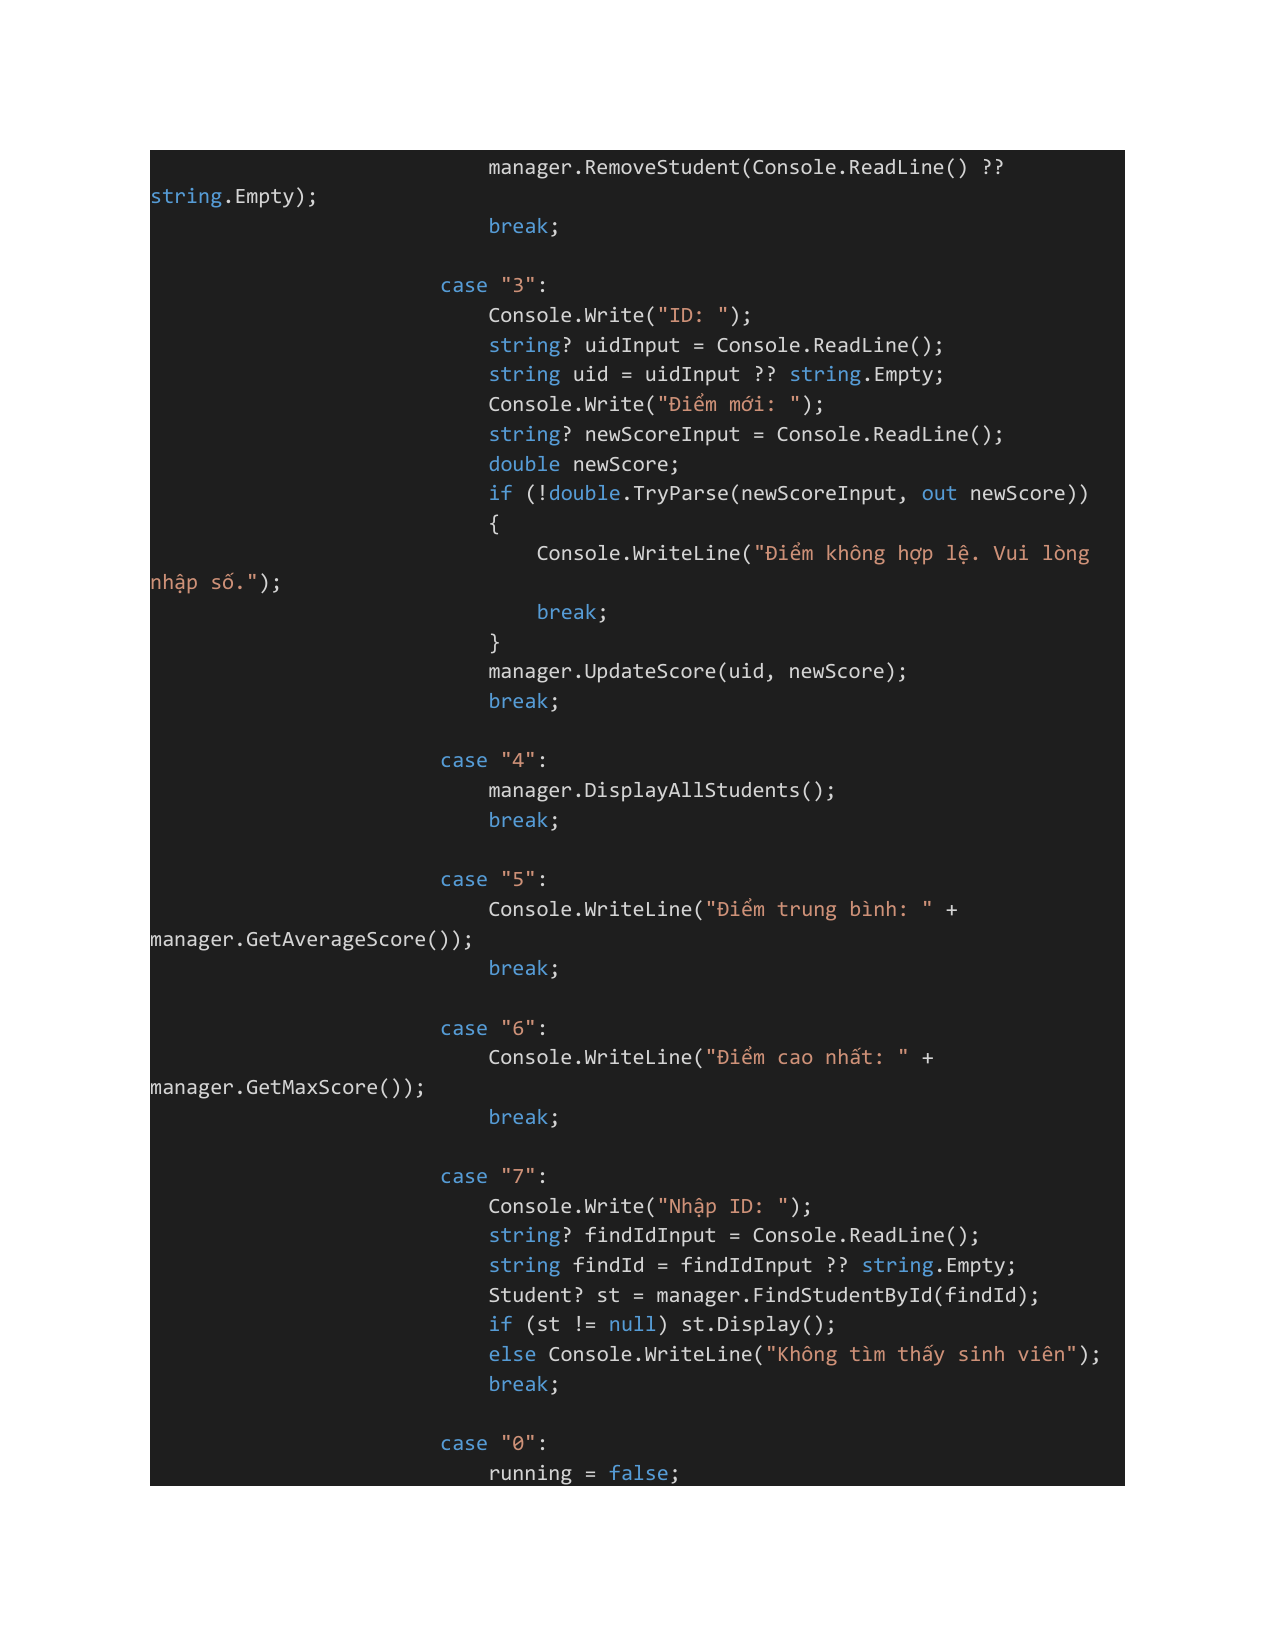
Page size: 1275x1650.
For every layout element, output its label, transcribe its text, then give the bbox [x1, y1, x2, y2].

text Console.WriteLine("Điểm không hợp lệ. Vui lòng nhập số."); [150, 536, 1125, 595]
text } [150, 625, 1125, 655]
text case "4": [150, 744, 1125, 773]
text { [150, 506, 1125, 536]
text if (!double.TryParse(newScoreInput, out newScore)) [150, 477, 1125, 506]
text string? uidInput = Console.ReadLine(); [150, 328, 1125, 358]
text Console.WriteLine("Điểm trung bình: " + manager.GetAverageScore()); [150, 892, 1125, 952]
text running = false; [150, 1456, 1125, 1486]
text Console.Write("Nhập ID: "); [150, 1189, 1125, 1219]
text case "7": [150, 1159, 1125, 1189]
text break; [150, 684, 1125, 714]
text Console.Write("ID: "); [150, 298, 1125, 328]
text break; [150, 952, 1125, 981]
text case "6": [150, 1011, 1125, 1041]
text string uid = uidInput ?? string.Empty; [150, 358, 1125, 387]
text double newScore; [150, 447, 1125, 477]
text case "5": [150, 862, 1125, 892]
text break; [150, 803, 1125, 833]
text manager.UpdateScore(uid, newScore); [150, 655, 1125, 684]
text string? newScoreInput = Console.ReadLine(); [150, 417, 1125, 447]
text else Console.WriteLine("Không tìm thấy sinh viên"); [150, 1337, 1125, 1367]
text break; [150, 595, 1125, 625]
text Student? st = manager.FindStudentById(findId); [150, 1278, 1125, 1308]
text Console.Write("Điểm mới: "); [150, 387, 1125, 417]
text break; [150, 1100, 1125, 1130]
text string findId = findIdInput ?? string.Empty; [150, 1248, 1125, 1278]
text manager.DisplayAllStudents(); [150, 773, 1125, 803]
text break; [150, 209, 1125, 239]
text case "0": [150, 1427, 1125, 1456]
text string? findIdInput = Console.ReadLine(); [150, 1219, 1125, 1248]
text if (st != null) st.Display(); [150, 1308, 1125, 1337]
text Console.WriteLine("Điểm cao nhất: " + manager.GetMaxScore()); [150, 1041, 1125, 1100]
text break; [150, 1367, 1125, 1397]
text manager.RemoveStudent(Console.ReadLine() ?? string.Empty); [150, 150, 1125, 209]
text case "3": [150, 269, 1125, 298]
